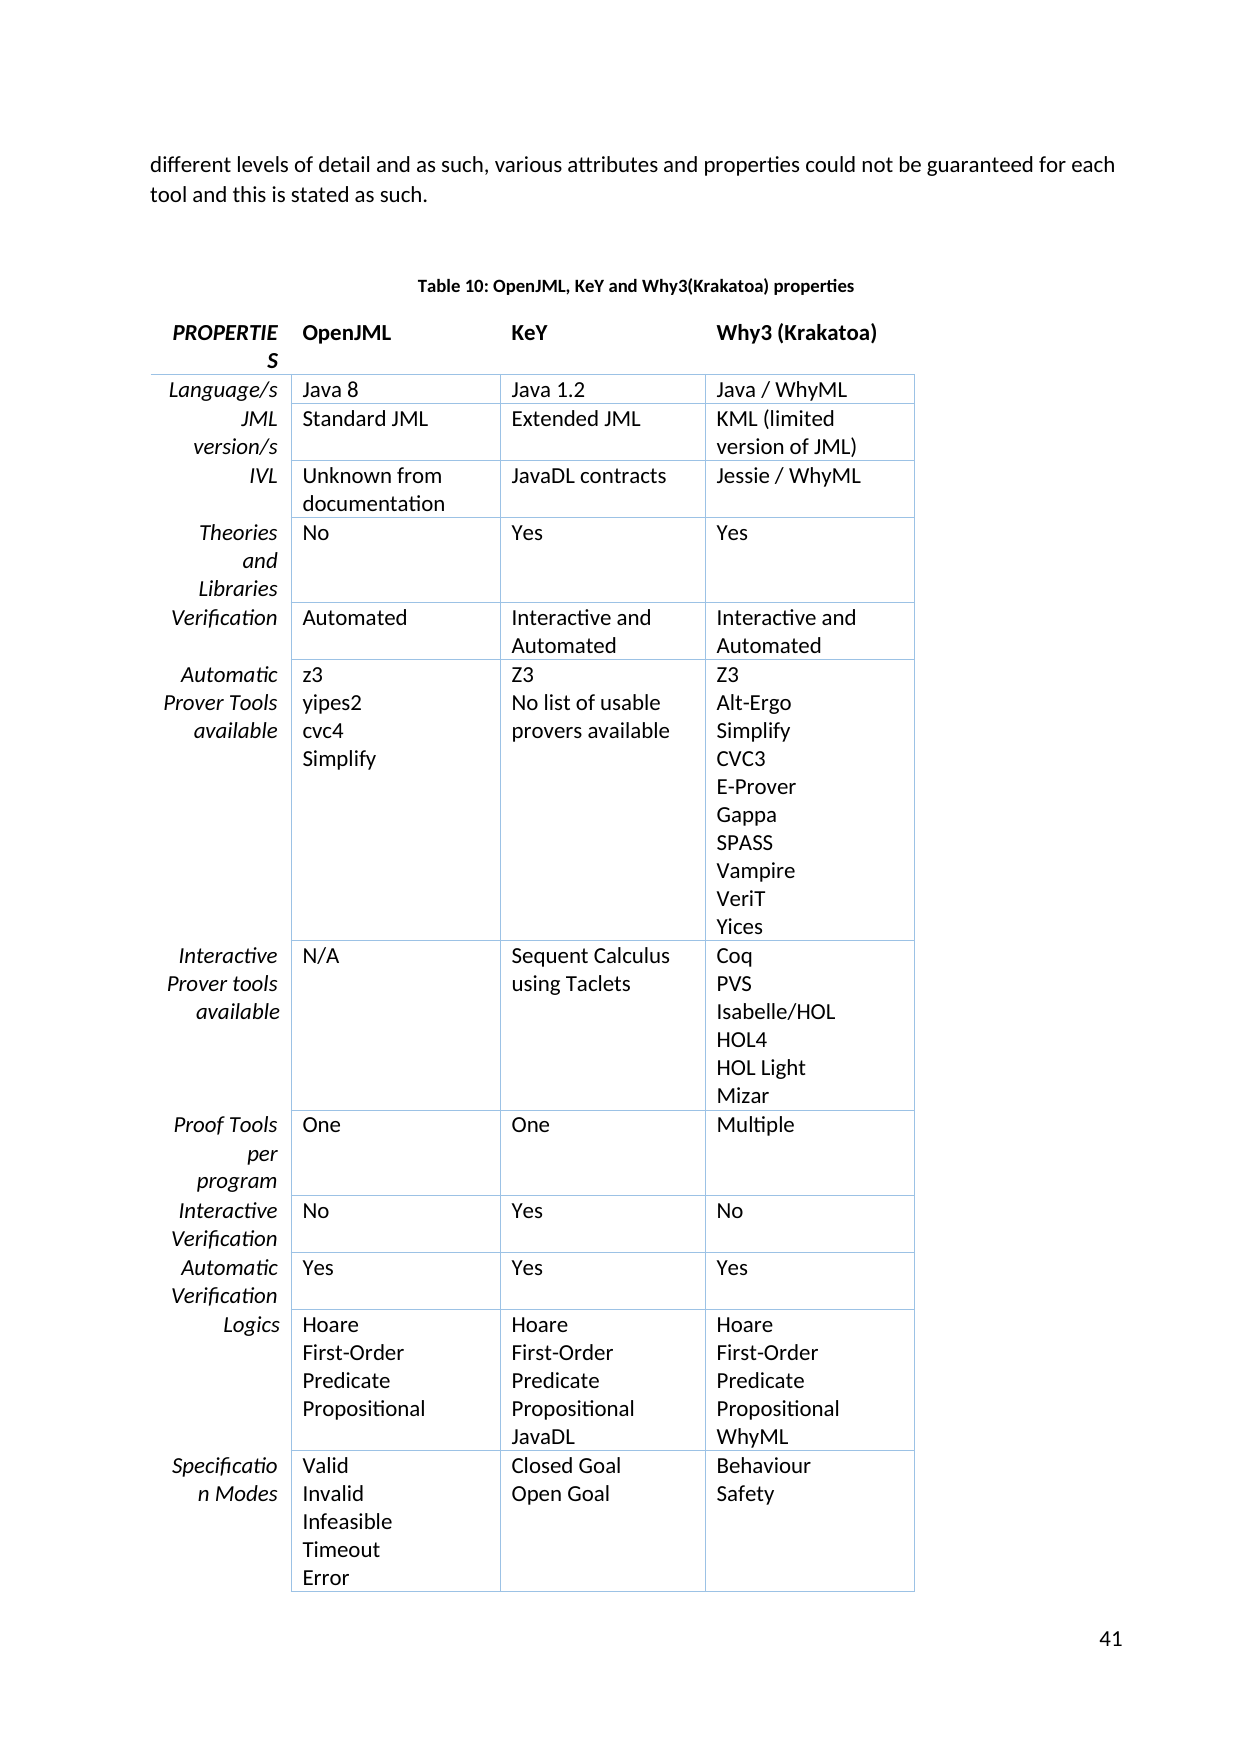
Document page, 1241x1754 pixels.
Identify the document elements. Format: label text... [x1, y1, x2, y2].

table_cell No [706, 1196, 914, 1252]
table_cell One [292, 1111, 500, 1195]
table_cell Yes [706, 518, 914, 602]
table_cell Automatic Prover Tools available [151, 659, 291, 940]
table_cell Automated [292, 603, 500, 659]
table_cell JavaDL contracts [501, 461, 705, 517]
table_cell Z3 No list of usable provers available [501, 660, 705, 940]
table_cell Specification Modes [151, 1450, 291, 1591]
table_cell Unknown from documentation [292, 461, 500, 517]
table_cell Yes [501, 1253, 705, 1309]
table_cell Automatic Verification [151, 1252, 291, 1309]
table_cell z3 yipes2 cvc4 Simplify [292, 660, 500, 940]
table_cell Sequent Calculus using Taclets [501, 941, 705, 1109]
table_header PROPERTIES [151, 318, 291, 374]
table_header OpenJML [291, 318, 500, 374]
table_cell Extended JML [501, 404, 705, 460]
table_cell N/A [292, 941, 500, 1109]
table_cell No [292, 518, 500, 602]
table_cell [292, 1451, 500, 1591]
table_cell Hoare First-Order Predicate Propositional WhyML [706, 1310, 914, 1450]
table_cell Hoare First-Order Predicate Propositional [292, 1310, 500, 1450]
table_cell Behaviour Safety [706, 1451, 914, 1591]
table_header KeY [500, 318, 705, 374]
table_cell Java 8 [292, 375, 500, 403]
table_cell Java 1.2 [501, 375, 705, 403]
table_header Why3 (Krakatoa) [705, 318, 914, 374]
table_cell Yes [501, 1196, 705, 1252]
table_cell Language/s [151, 375, 291, 403]
table_cell One [501, 1111, 705, 1195]
table_cell Verification [151, 602, 291, 659]
table_cell Interactive Verification [151, 1195, 291, 1252]
table_cell Jessie / WhyML [706, 461, 914, 517]
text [150, 150, 1122, 208]
table_cell KML (limited version of JML) [706, 404, 914, 460]
table_cell Java / WhyML [706, 375, 914, 403]
table_cell Interactive and Automated [501, 603, 705, 659]
table_cell Yes [501, 518, 705, 602]
table_cell Yes [706, 1253, 914, 1309]
table_cell Proof Tools per program [151, 1110, 291, 1195]
table_cell Z3 Alt-Ergo Simplify CVC3 E-Prover Gappa SPASS Vampire VeriT Yices [706, 660, 914, 940]
table_cell Interactive Prover tools available [151, 940, 291, 1109]
table_cell Coq PVS Isabelle/HOL HOL4 HOL Light Mizar [706, 941, 914, 1109]
table_cell Hoare First-Order Predicate Propositional JavaDL [501, 1310, 705, 1450]
table_cell Yes [292, 1253, 500, 1309]
table_cell Standard JML [292, 404, 500, 460]
table_cell JML version/s [151, 403, 291, 460]
table_cell Logics [151, 1309, 291, 1450]
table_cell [501, 1451, 705, 1591]
table_cell Multiple [706, 1111, 914, 1195]
table_cell No [292, 1196, 500, 1252]
table_cell Theories and Libraries [151, 517, 291, 602]
table_cell Interactive and Automated [706, 603, 914, 659]
table_cell IVL [151, 460, 291, 517]
